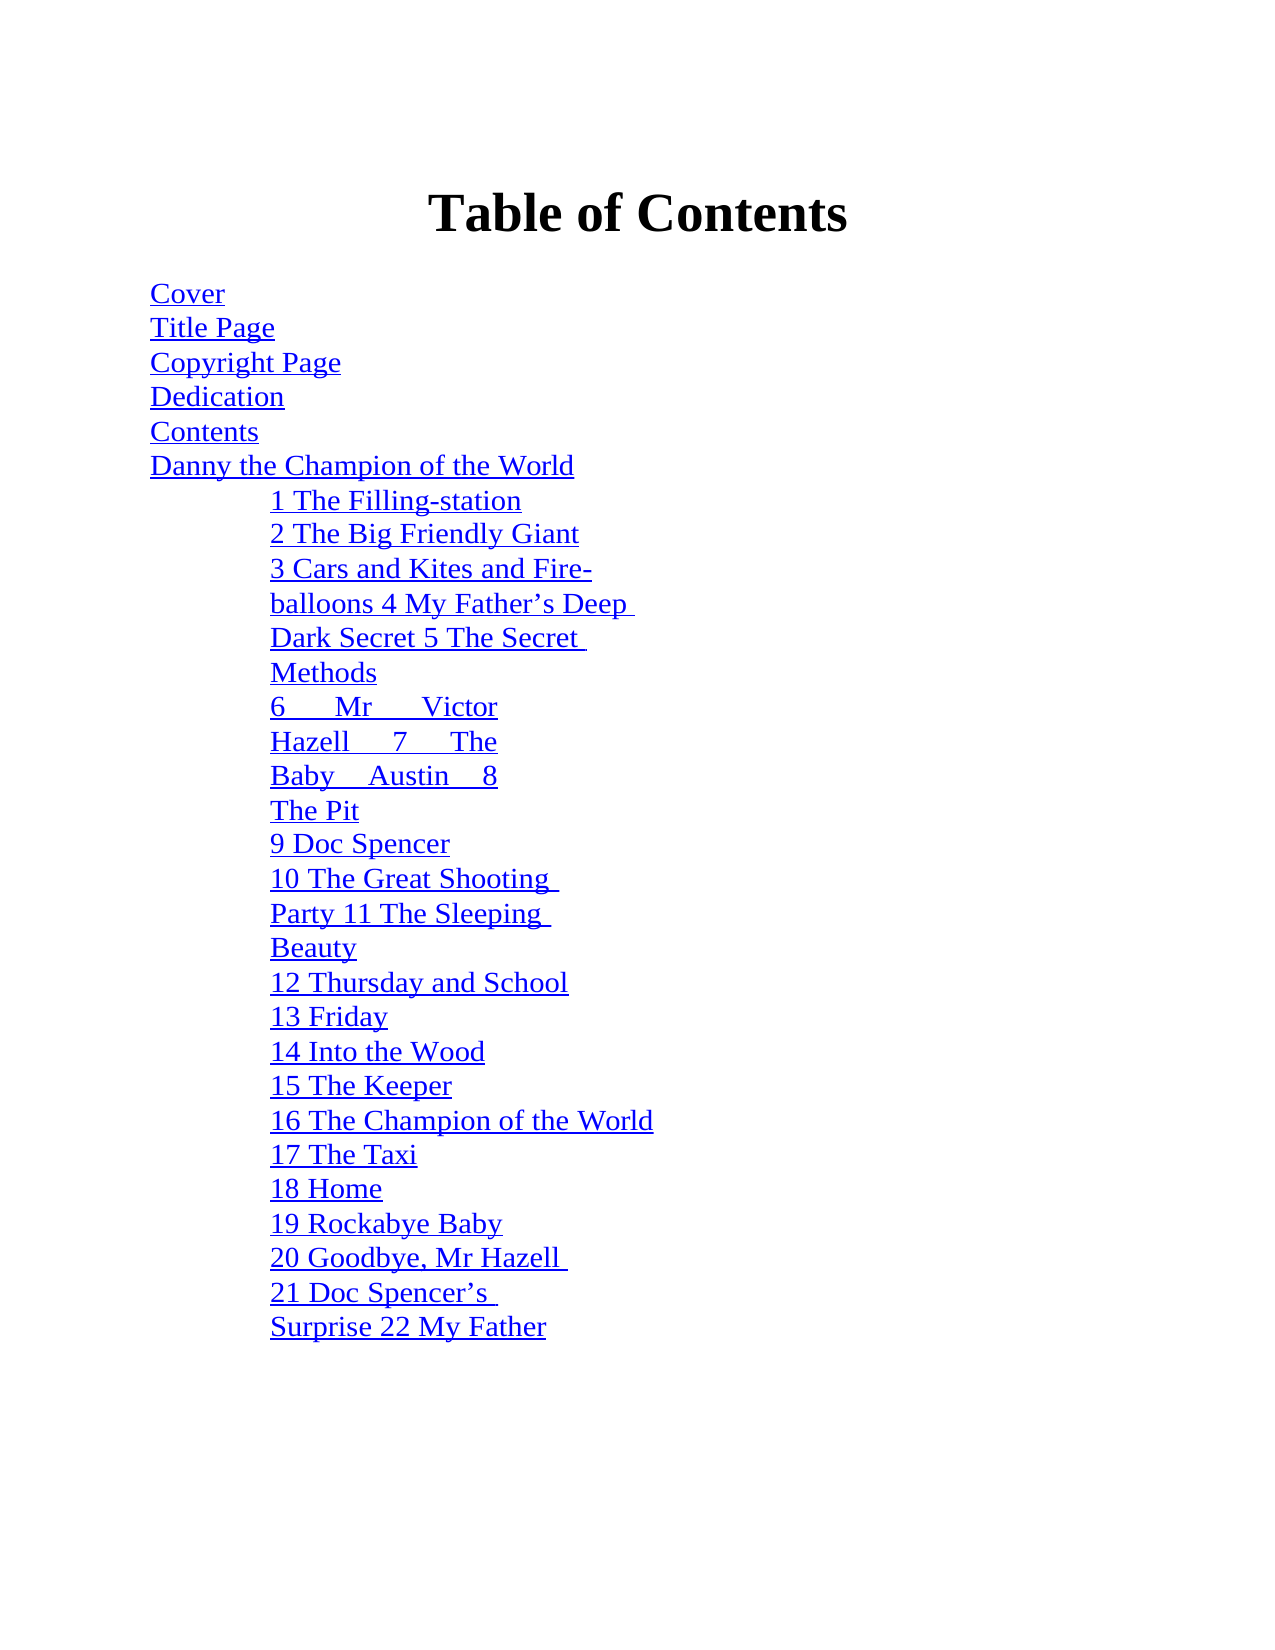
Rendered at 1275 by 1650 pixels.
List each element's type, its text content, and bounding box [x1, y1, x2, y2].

list Rockabye Baby [270, 1206, 1137, 1239]
text 6 Mr Victor Hazell 7 The Baby Austin 8 The Pit [270, 689, 498, 718]
list The Great Shooting Party 11 The Sleeping Beauty [270, 861, 615, 964]
text Copyright Page Dedication Contents [150, 345, 352, 447]
list Doc Spencer [270, 827, 1137, 861]
text 6 Mr Victor Hazell 7 The Baby Austin 8 The Pit [270, 789, 498, 826]
text 16 The Champion of the World 17 The Taxi [270, 1103, 655, 1171]
text Cover Title Page [150, 276, 281, 344]
list Home [270, 1172, 1137, 1205]
list Goodbye, Mr Hazell 21 Doc Spencer’s Surprise 22 My Father [270, 1240, 590, 1343]
text 6 Mr Victor Hazell 7 The Baby Austin 8 The Pit [270, 720, 498, 753]
text 12 Thursday and School 13 Friday [270, 965, 571, 1033]
list Cars and Kites and Fire-balloons 4 My Father’s Deep Dark Secret 5 The Secret Methods [270, 551, 687, 688]
text Danny the Champion of the World 1 The Filling-station [150, 448, 576, 516]
text 6 Mr Victor Hazell 7 The Baby Austin 8 The Pit [270, 754, 498, 787]
text Table of Contents [139, 179, 1136, 243]
list The Big Friendly Giant [270, 517, 1137, 551]
text 14 Into the Wood 15 The Keeper [270, 1034, 487, 1102]
